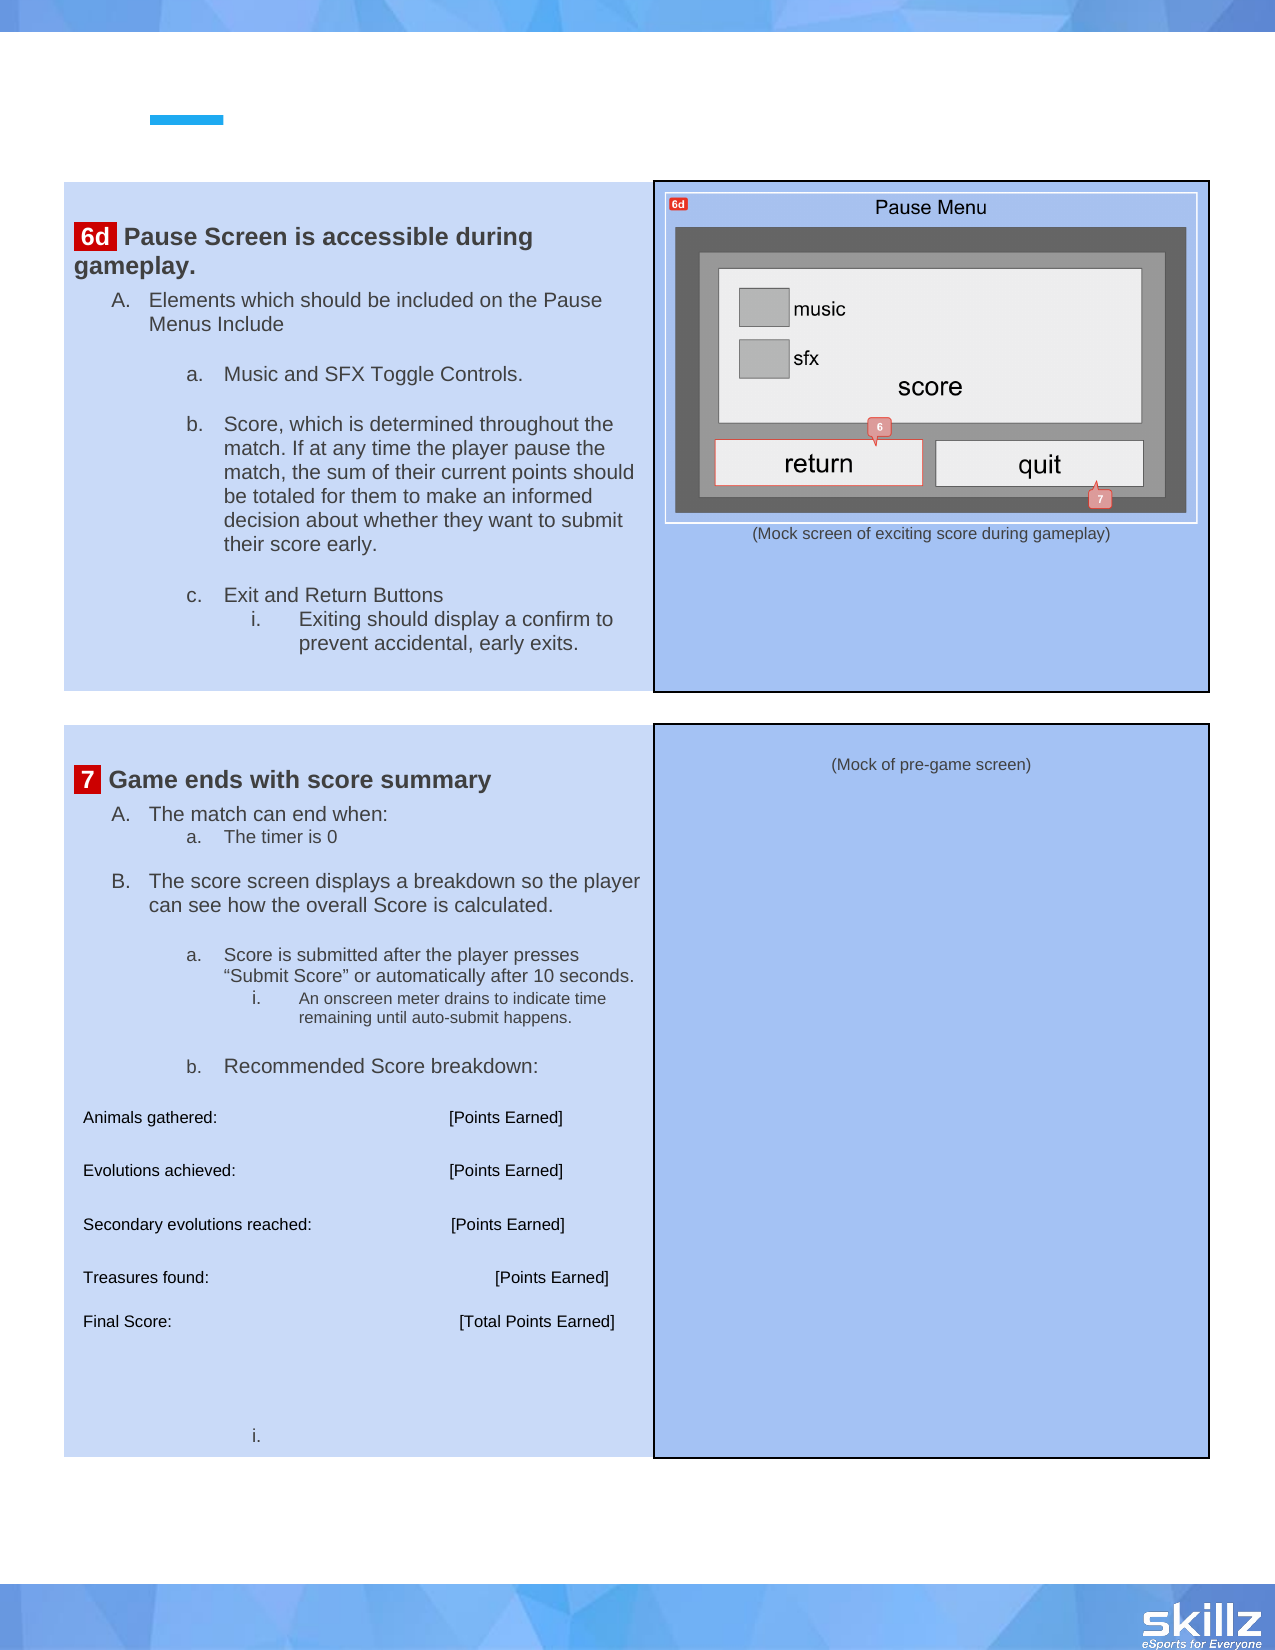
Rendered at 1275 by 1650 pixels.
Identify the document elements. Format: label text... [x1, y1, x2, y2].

table_header 7 Game ends with score summary The match can end when: The timer is 0 The score screen displays a breakdown so the player can see how the overall Score is calculated. Score is submitted after the player presses “Submit Score” or automatically after 10 seconds. An onscreen meter drains to indicate time remaining until auto-submit happens. Recommended Score breakdown: Animals gathered: ​ ​ [Points Earned] Evolutions achieved: ​[Points Earned] Secondary evolutions reached: ​[Points Earned] Treasures found: ​ [Points Earned] Final Score: [Total Points Earned] [64, 725, 653, 1457]
table_header (Mock of pre-game screen) [655, 725, 1208, 1457]
picture [664, 192, 1198, 524]
table_header (Mock screen of exciting score during gameplay) [655, 182, 1208, 691]
picture [0, 0, 1275, 32]
table_header 6d Pause Screen is accessible during gameplay. Elements which should be included on the Pause Menus Include Music and SFX Toggle Controls. Score, which is determined throughout the match. If at any time the player pause the match, the sum of their current points should be totaled for them to make an informed decision about whether they want to submit their score early. Exit and Return Buttons Exiting should display a confirm to prevent accidental, early exits. [64, 182, 653, 691]
picture [150, 115, 224, 125]
picture [0, 1584, 1275, 1650]
